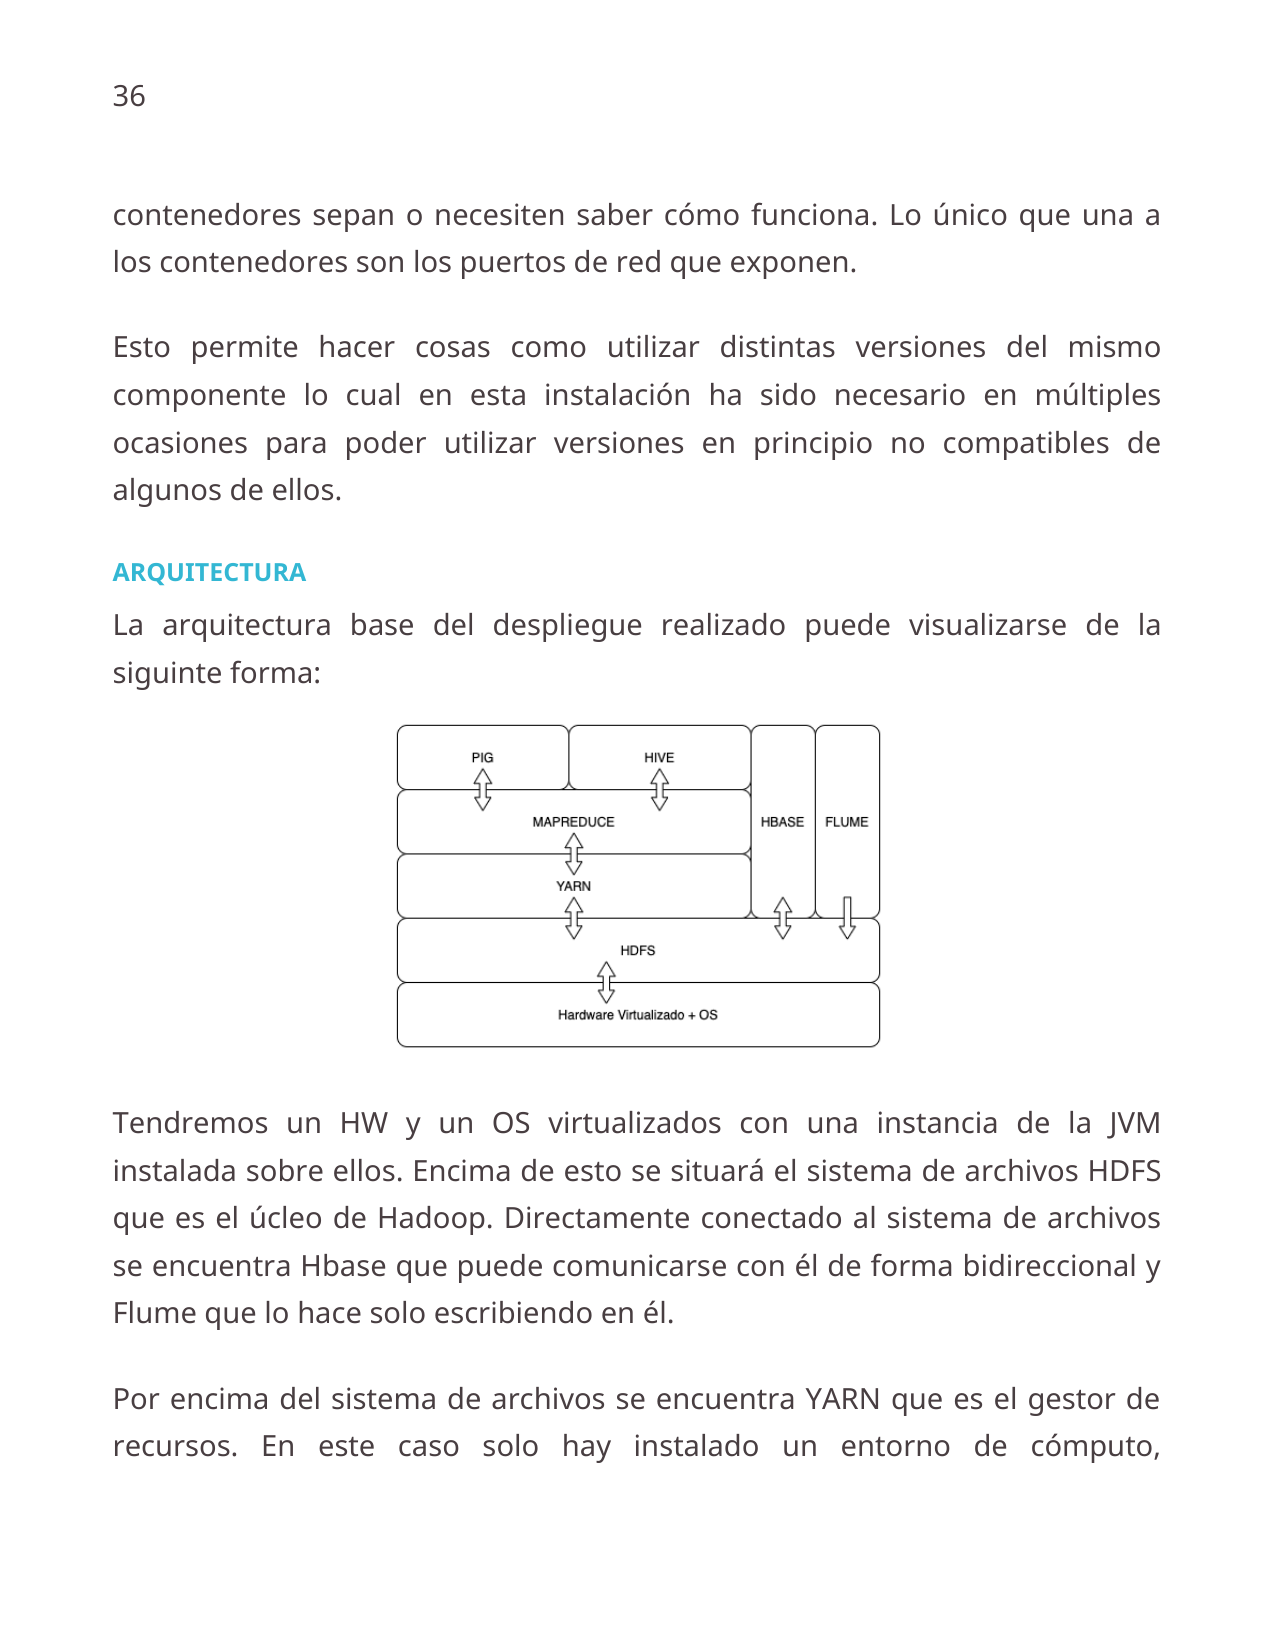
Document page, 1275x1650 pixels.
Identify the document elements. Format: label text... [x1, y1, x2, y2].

picture [383, 712, 892, 1057]
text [112, 1378, 1162, 1465]
subtitle Arquitectura [112, 555, 1162, 589]
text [112, 194, 1162, 281]
text Tendremos un HW y un OS virtualizados con una instancia de la JVM instalada sobre ellos. Encima de esto se situará el sistema de archivos HDFS que es el úcleo de Hadoop. Directamente conectado al sistema de archivos se encuentra Hbase que puede comunicarse con él de forma bidireccional y Flume que lo hace solo escribiendo en él. [112, 1102, 1162, 1332]
text Esto permite hacer cosas como utilizar distintas versiones del mismo componente lo cual en esta instalación ha sido necesario en múltiples ocasiones para poder utilizar versiones en principio no compatibles de algunos de ellos. [112, 327, 1162, 509]
text La arquitectura base del despliegue realizado puede visualizarse de la siguinte forma: [112, 604, 1162, 692]
